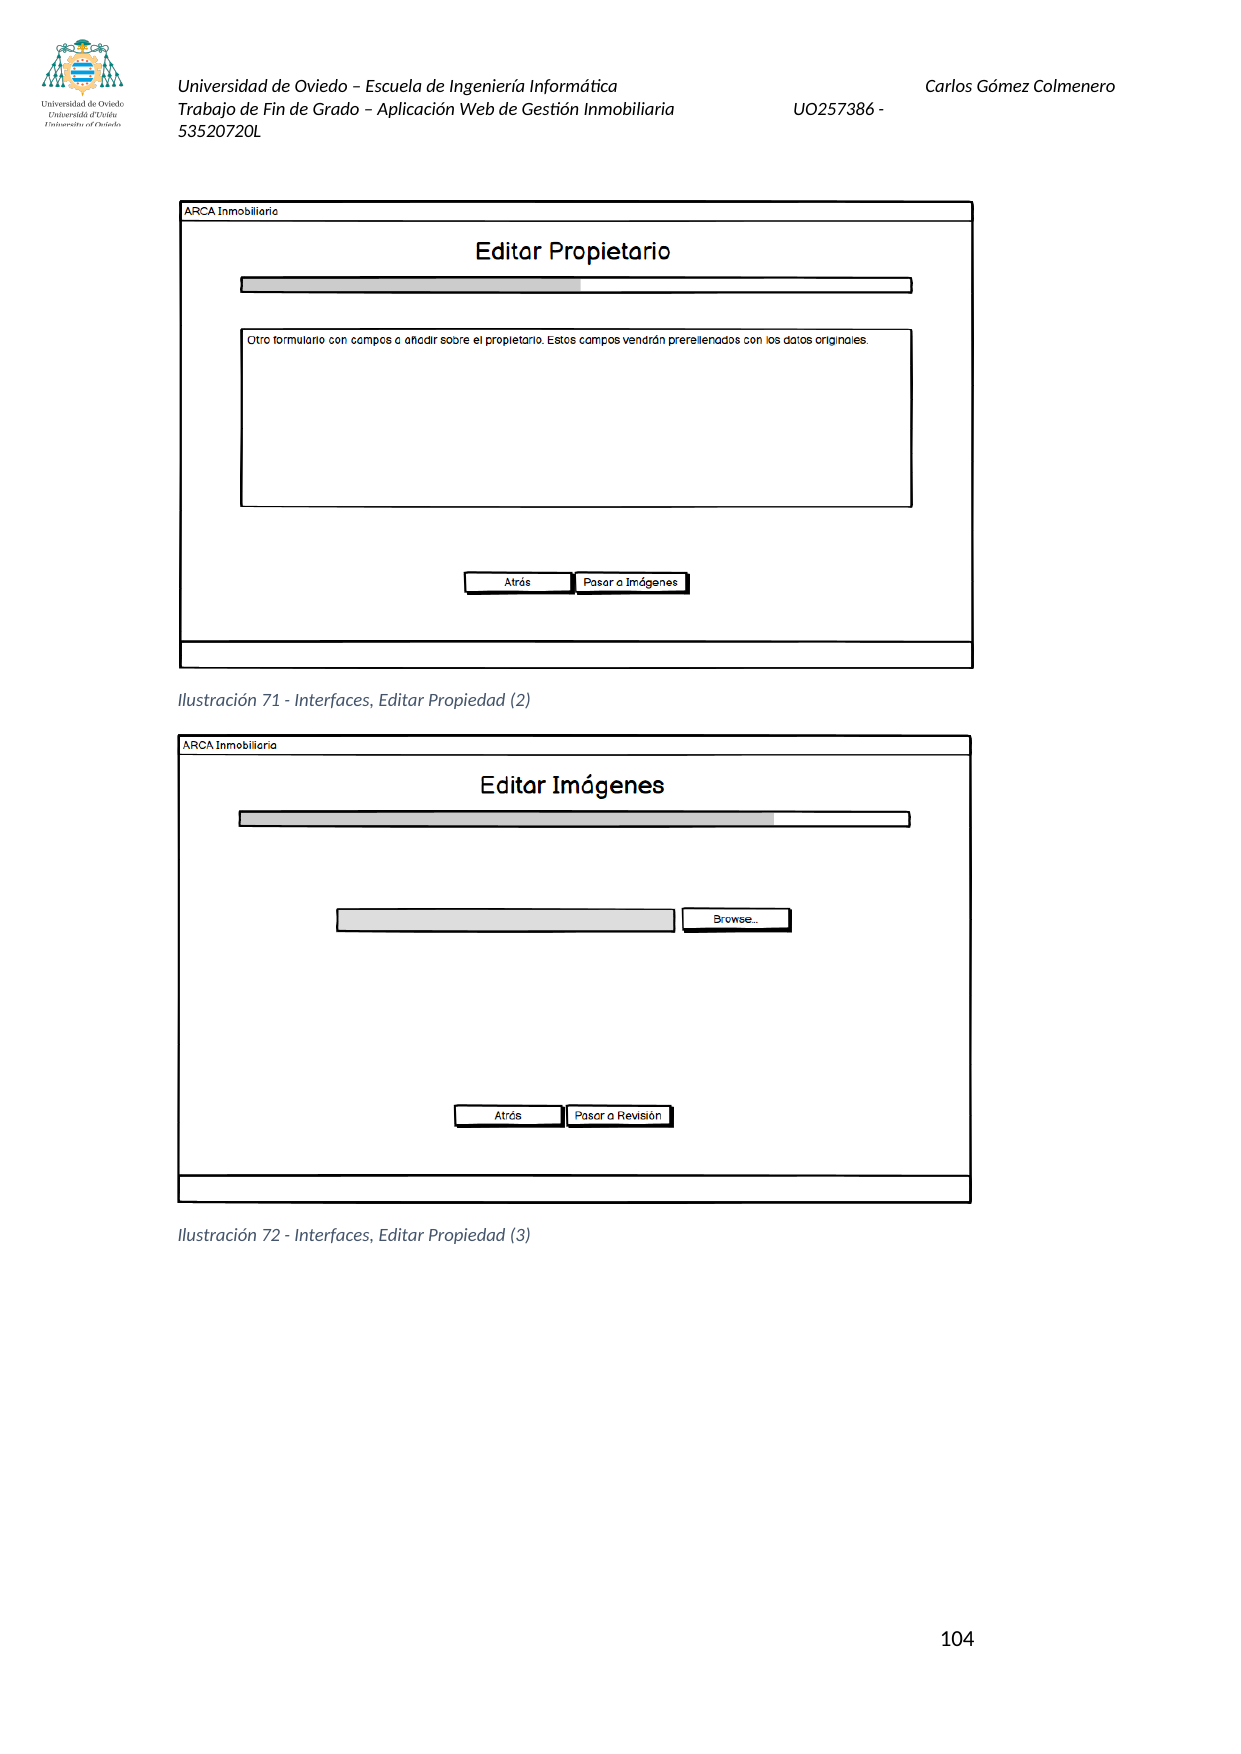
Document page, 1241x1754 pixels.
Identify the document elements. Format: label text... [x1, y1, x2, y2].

picture [177, 198, 975, 669]
text Ilustración 72 - Interfaces, Editar Propiedad (3) [177, 1223, 974, 1246]
text Ilustración 71 - Interfaces, Editar Propiedad (2) [177, 688, 974, 711]
picture [36, 38, 124, 126]
picture [177, 731, 975, 1205]
